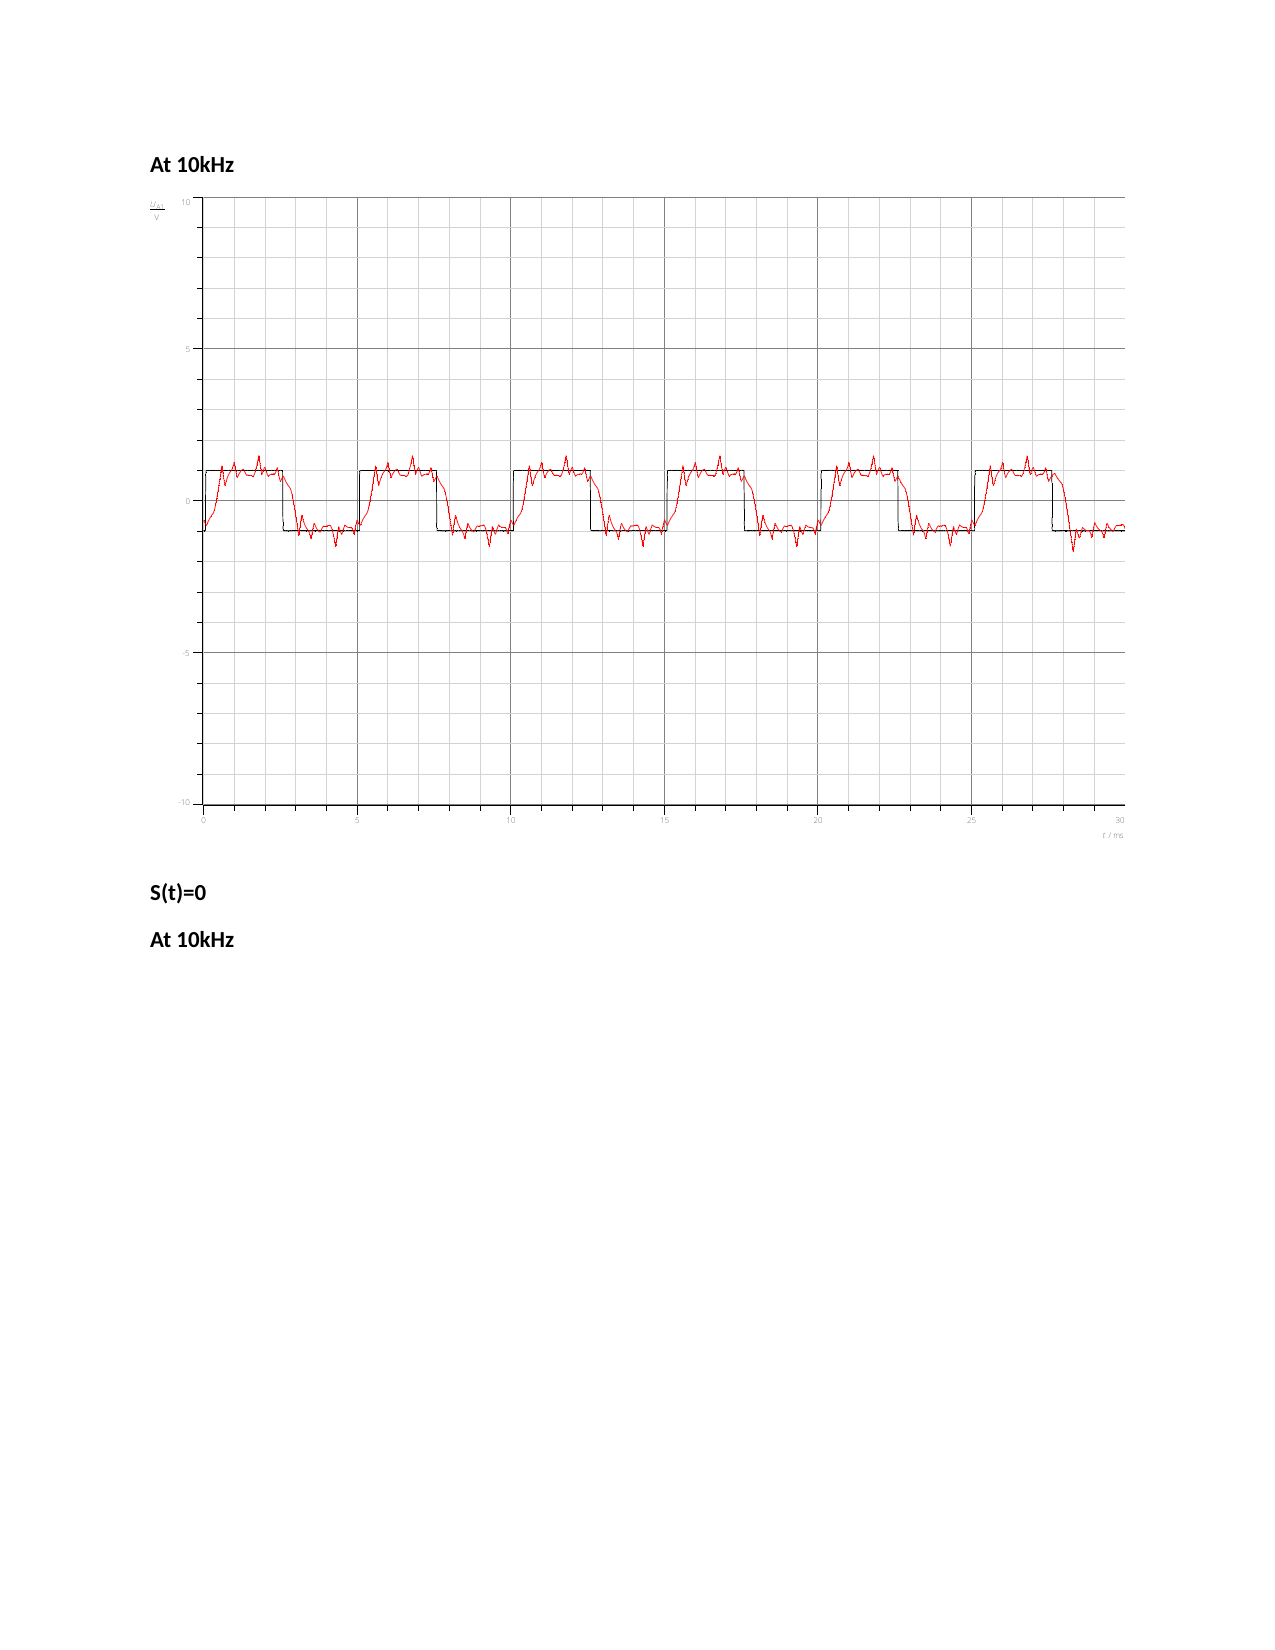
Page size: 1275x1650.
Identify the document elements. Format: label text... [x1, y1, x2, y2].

text S(t)=0 [150, 878, 1125, 906]
text At 10kHz [150, 150, 1125, 178]
text At 10kHz [150, 925, 1125, 953]
